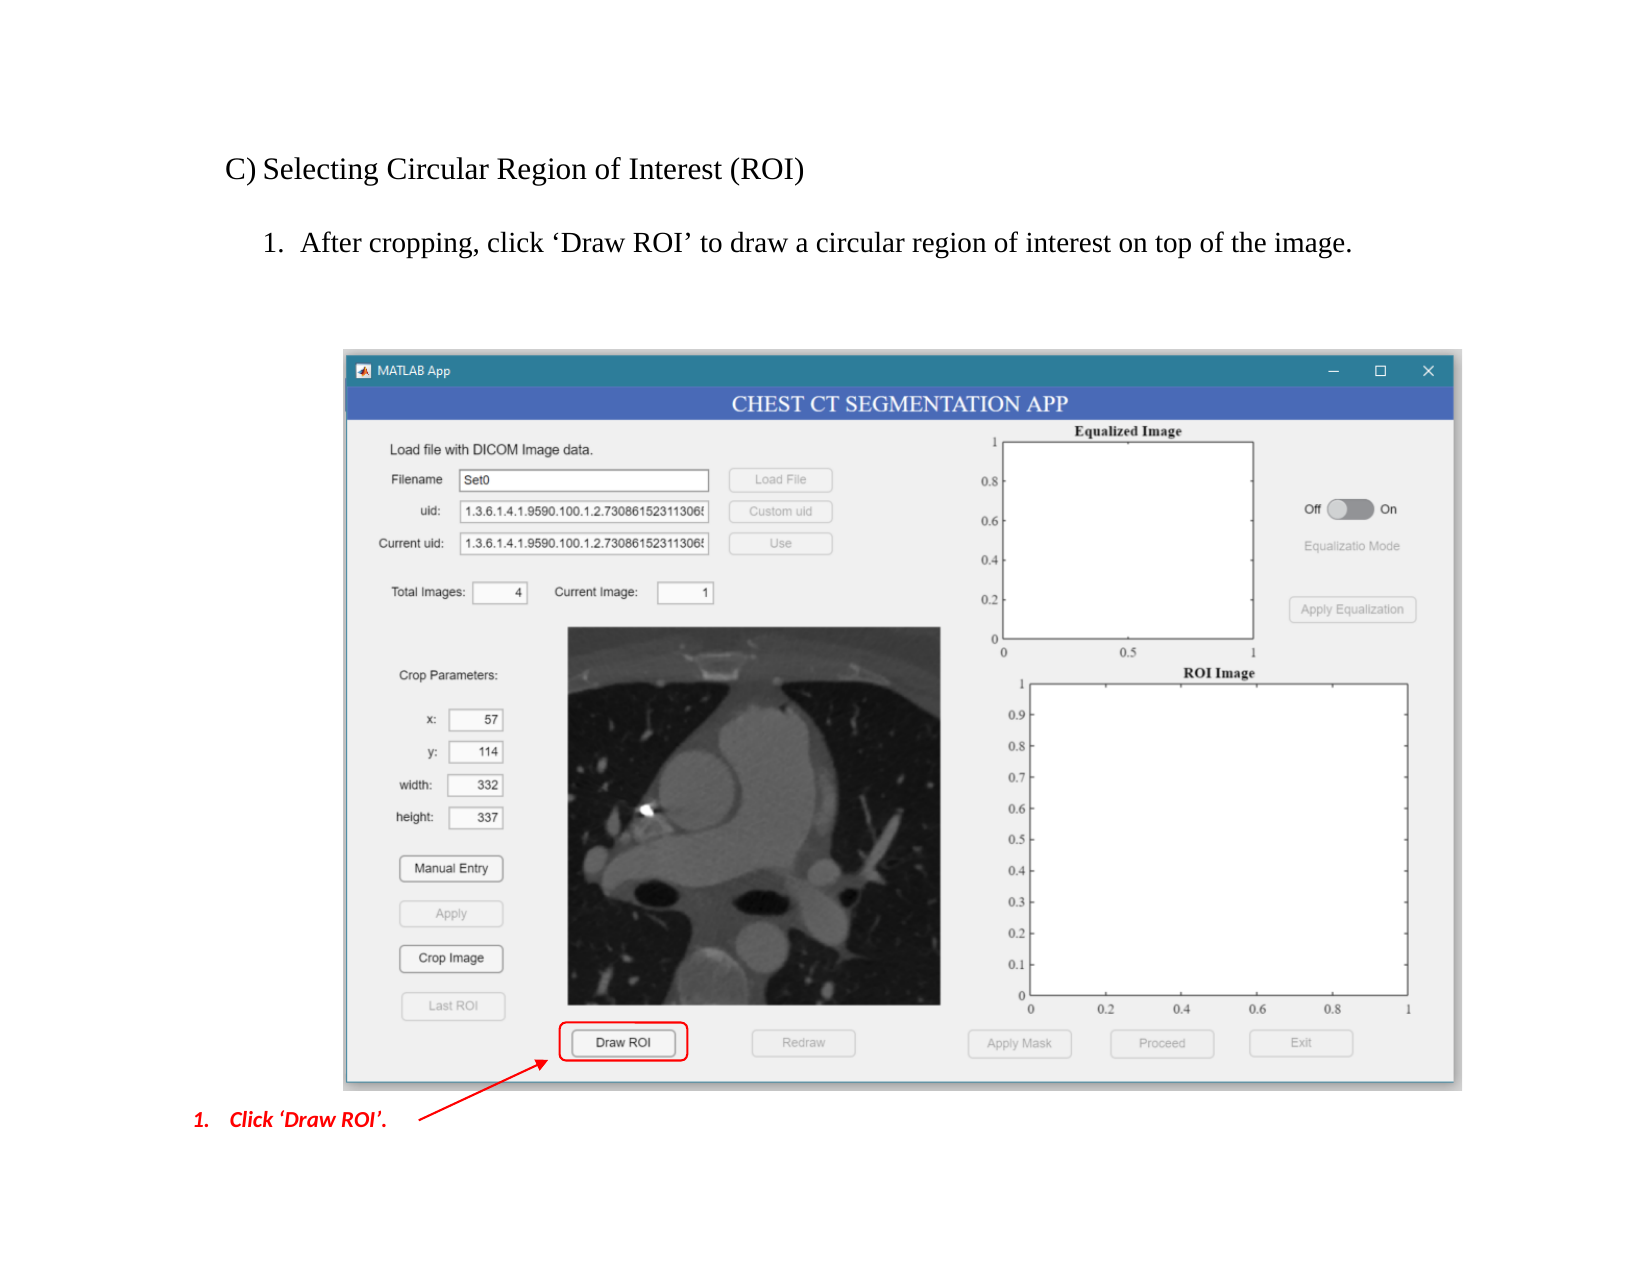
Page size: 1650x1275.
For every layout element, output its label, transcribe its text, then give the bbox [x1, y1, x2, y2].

picture [343, 349, 1463, 1091]
list After cropping, click ‘Draw ROI’ to draw a circular region of interest on top of the image. [262, 225, 1500, 258]
list Selecting Circular Region of Interest (ROI) [225, 150, 1500, 186]
